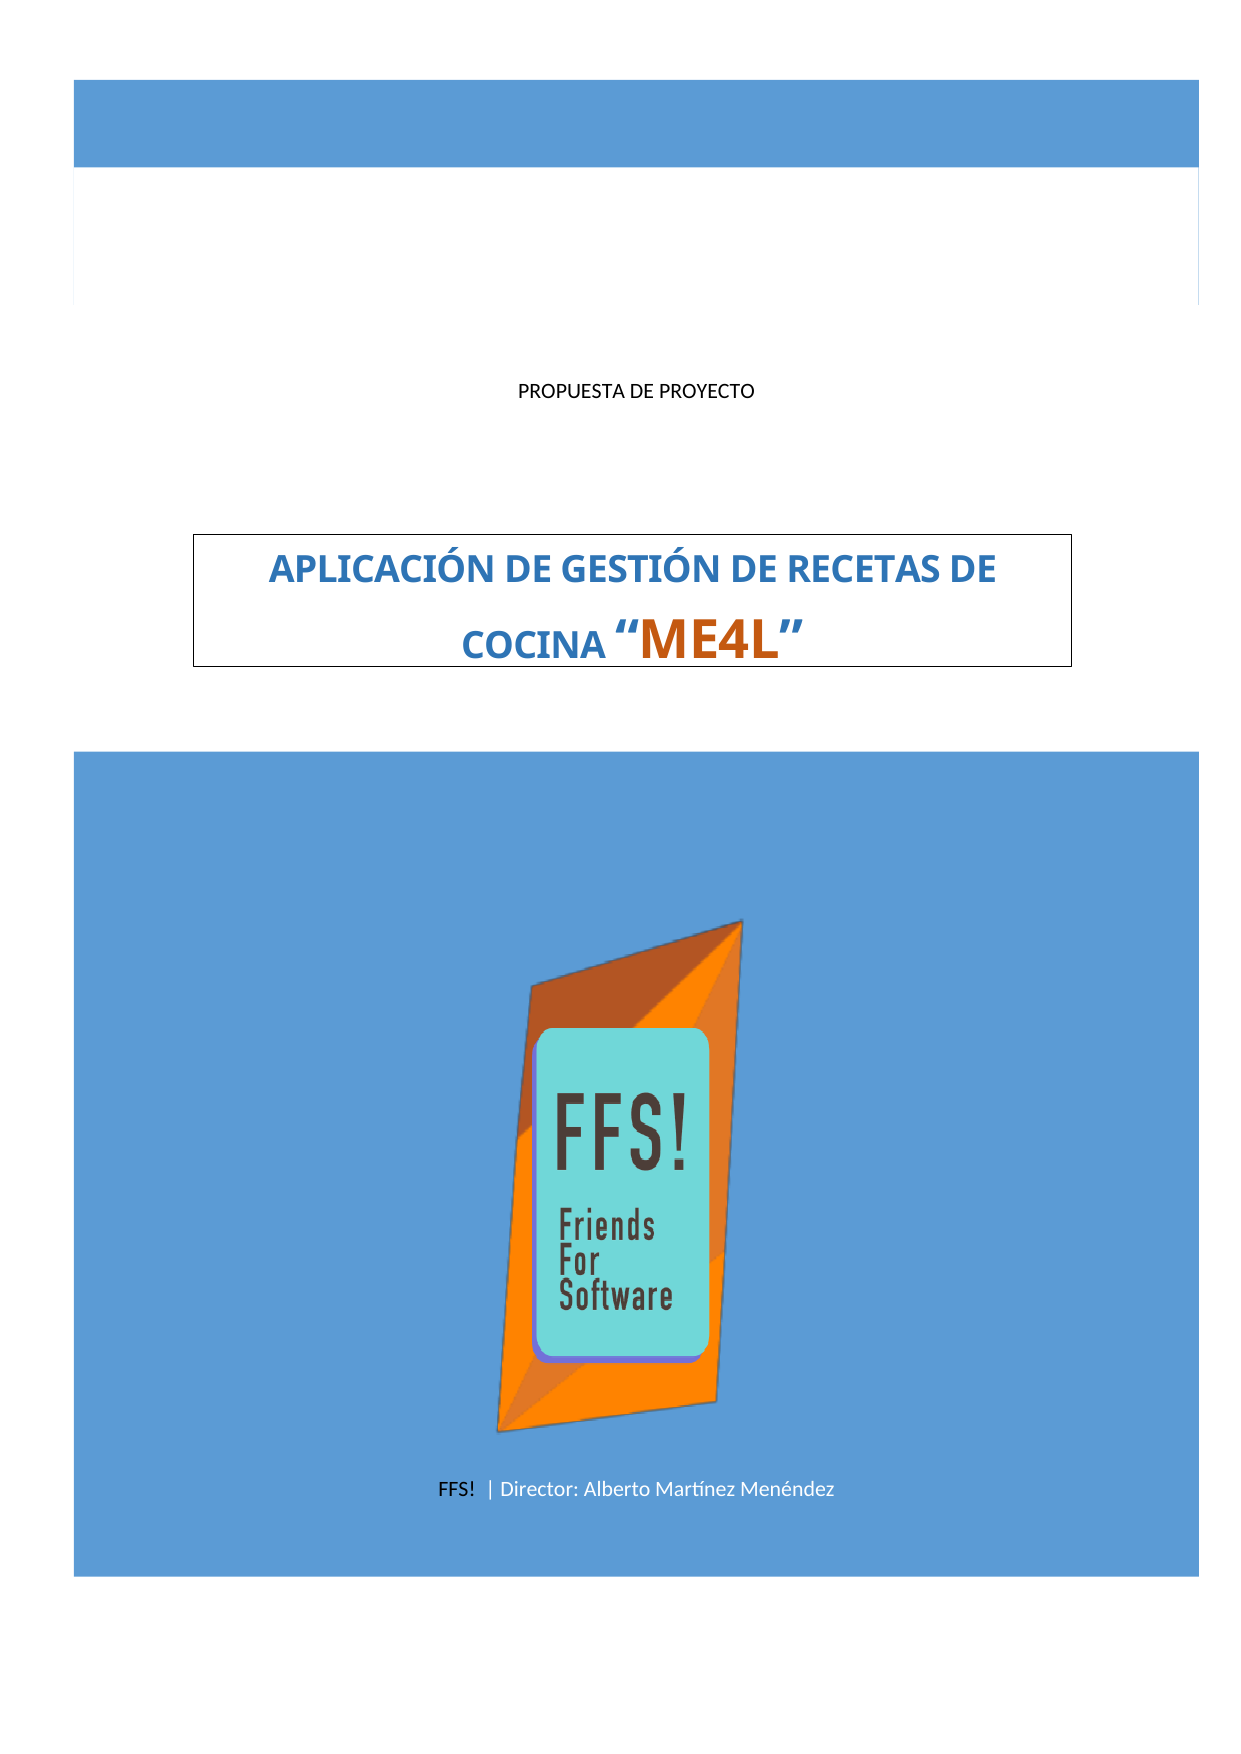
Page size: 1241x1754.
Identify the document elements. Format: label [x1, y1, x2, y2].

picture [556, 1487, 562, 1495]
picture [641, 1487, 647, 1495]
picture [744, 1486, 755, 1495]
picture [659, 1486, 670, 1495]
picture [696, 1487, 701, 1495]
picture [806, 1487, 811, 1495]
picture [503, 1484, 511, 1494]
picture [391, 866, 849, 1495]
